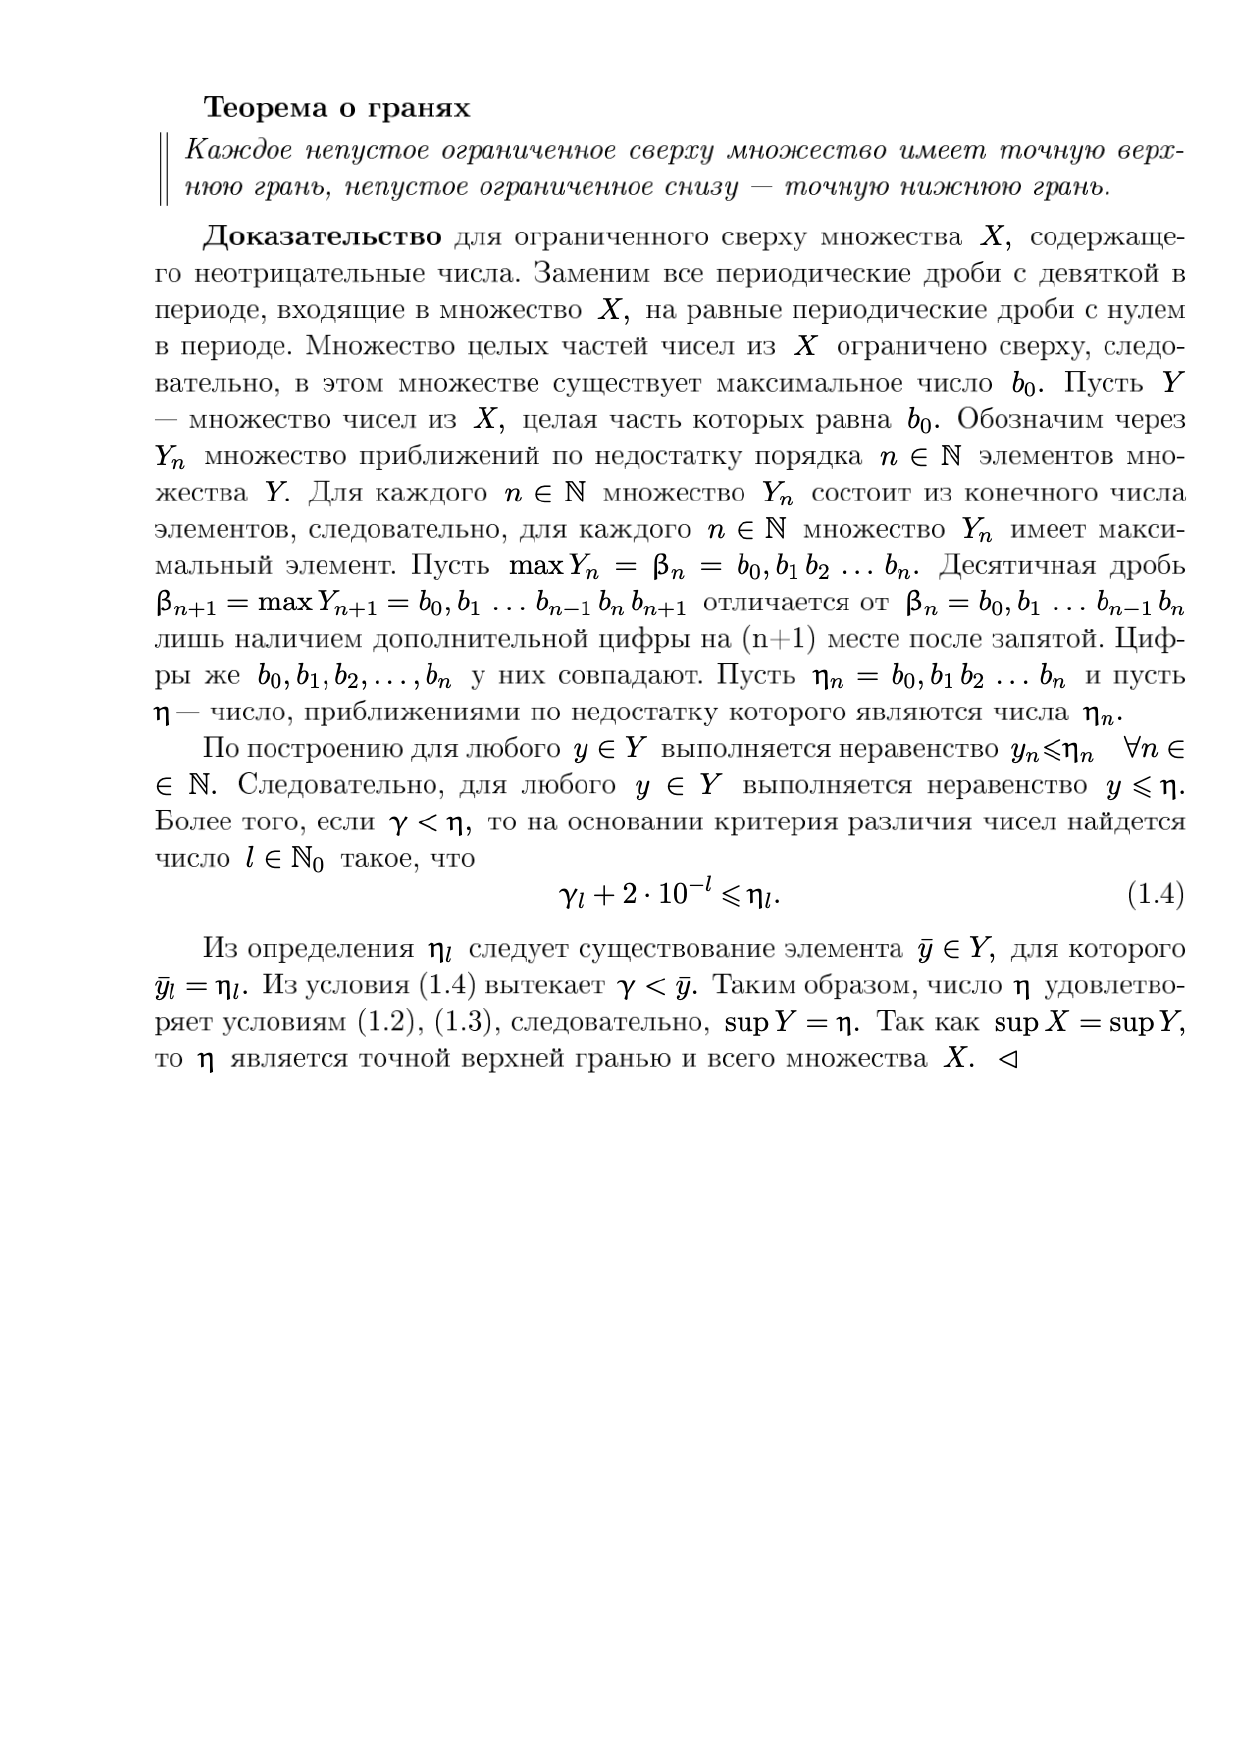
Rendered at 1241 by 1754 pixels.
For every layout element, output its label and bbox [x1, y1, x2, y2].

picture [119, 75, 1210, 1087]
